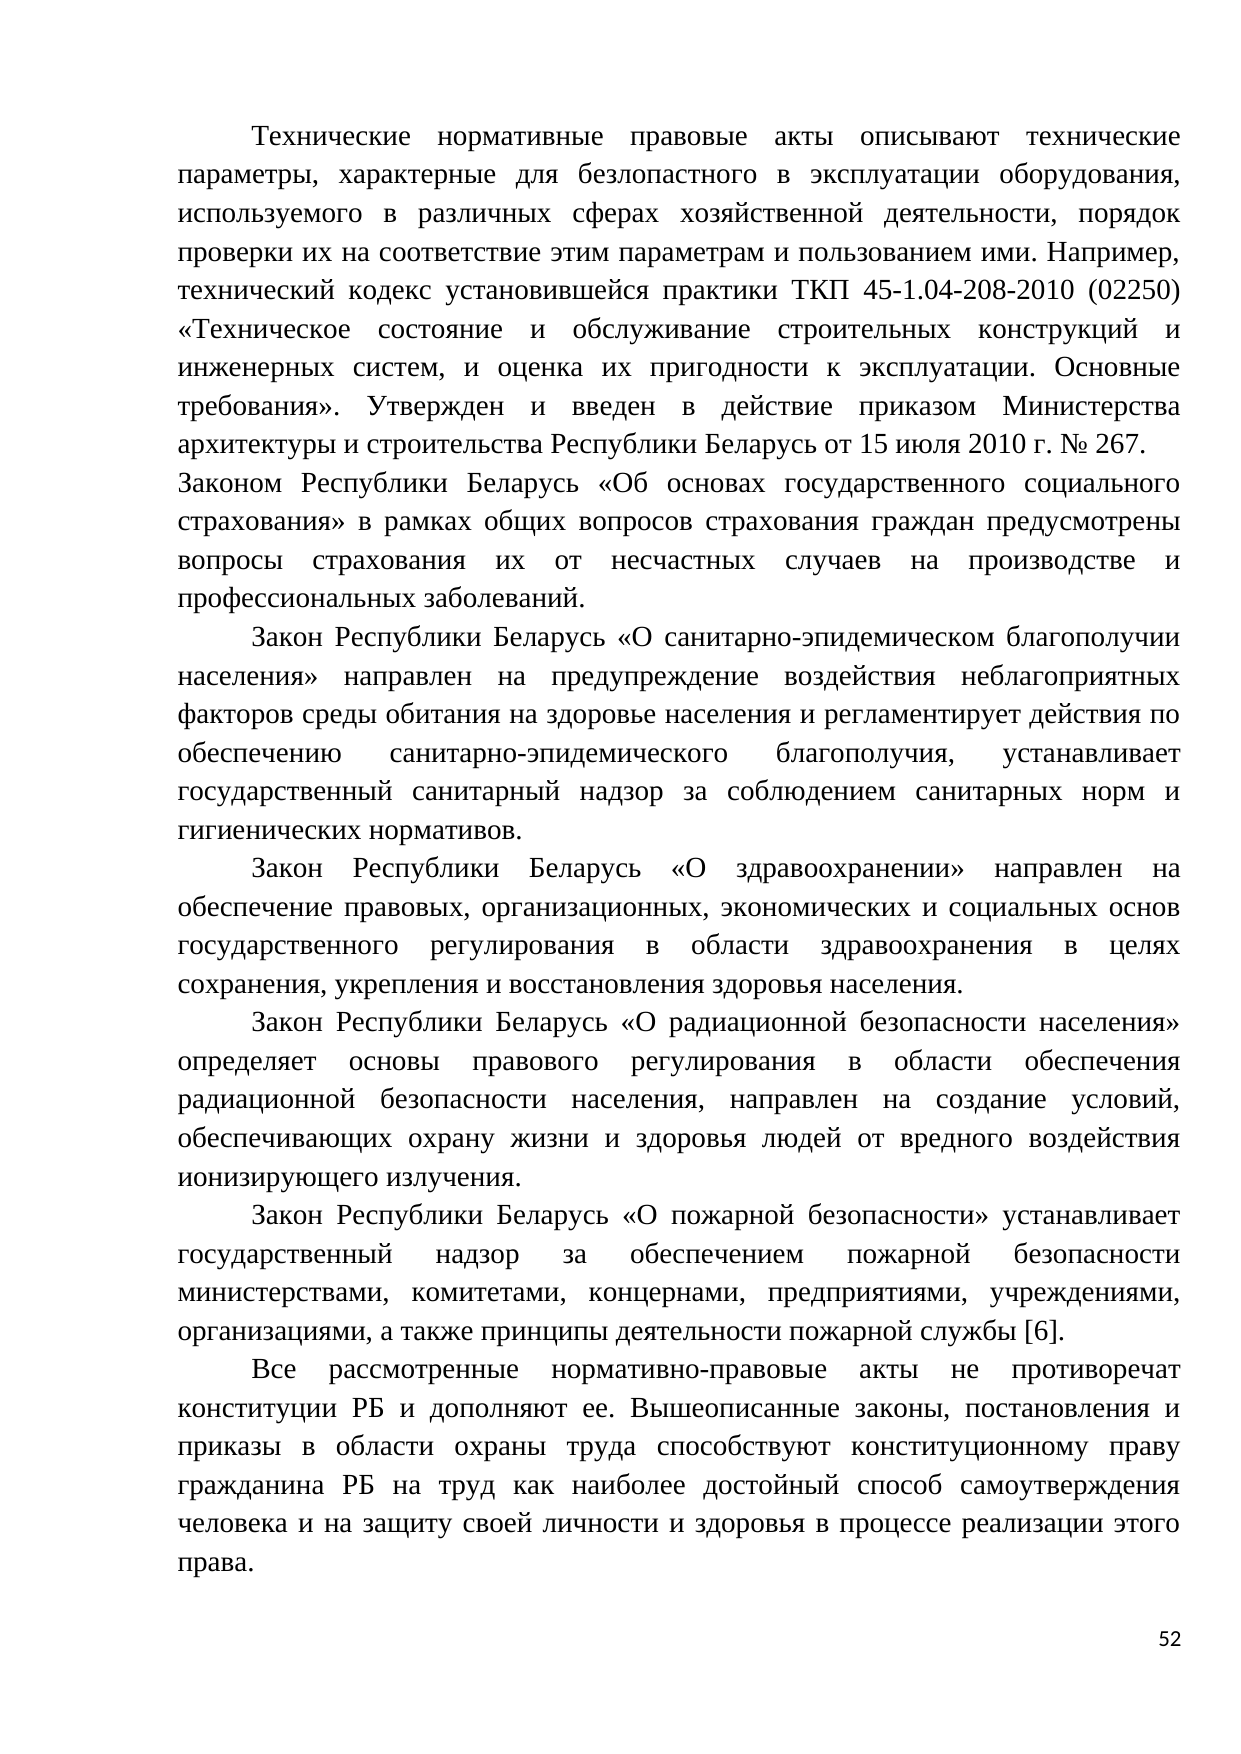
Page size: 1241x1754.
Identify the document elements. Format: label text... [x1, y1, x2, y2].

text Закон Республики Беларусь «О пожарной безопасности» устанавливает государственный надзор за обеспечением пожарной безопасности министерствами, комитетами, концернами, предприятиями, учреждениями, организациями, а также принципы деятельности пожарной службы [6]. [177, 1197, 1181, 1346]
text Технические нормативные правовые акты описывают технические параметры, характерные для безлопастного в эксплуатации оборудования, используемого в различных сферах хозяйственной деятельности, порядок проверки их на соответствие этим параметрам и пользованием ими. Например, технический кодекс установившейся практики ТКП 45-1.04-208-2010 (02250) «Техническое состояние и обслуживание строительных конструкций и инженерных систем, и оценка их пригодности к эксплуатации. Основные требования». Утвержден и введен в действие приказом Министерства архитектуры и строительства Республики Беларусь от 15 июля 2010 г. № 267. [177, 118, 1181, 460]
text Закон Республики Беларусь «О радиационной безопасности населения» определяет основы правового регулирования в области обеспечения радиационной безопасности населения, направлен на создание условий, обеспечивающих охрану жизни и здоровья людей от вредного воздействия ионизирующего излучения. [177, 1004, 1181, 1192]
text Закон Республики Беларусь «О здравоохранении» направлен на обеспечение правовых, организационных, экономических и социальных основ государственного регулирования в области здравоохранения в целях сохранения, укрепления и восстановления здоровья населения. [177, 850, 1181, 999]
text Законом Республики Беларусь «Об основах государственного социального страхования» в рамках общих вопросов страхования граждан предусмотрены вопросы страхования их от несчастных случаев на производстве и профессиональных заболеваний. [177, 465, 1181, 614]
text Закон Республики Беларусь «О санитарно-эпидемическом благополучии населения» направлен на предупреждение воздействия неблагоприятных факторов среды обитания на здоровье населения и регламентирует действия по обеспечению санитарно-эпидемического благополучия, устанавливает государственный санитарный надзор за соблюдением санитарных норм и гигиенических нормативов. [177, 619, 1181, 845]
text Все рассмотренные нормативно-правовые акты не противоречат конституции РБ и дополняют ее. Вышеописанные законы, постановления и приказы в области охраны труда способствуют конституционному праву гражданина РБ на труд как наиболее достойный способ самоутверждения человека и на защиту своей личности и здоровья в процессе реализации этого права. [177, 1351, 1181, 1578]
